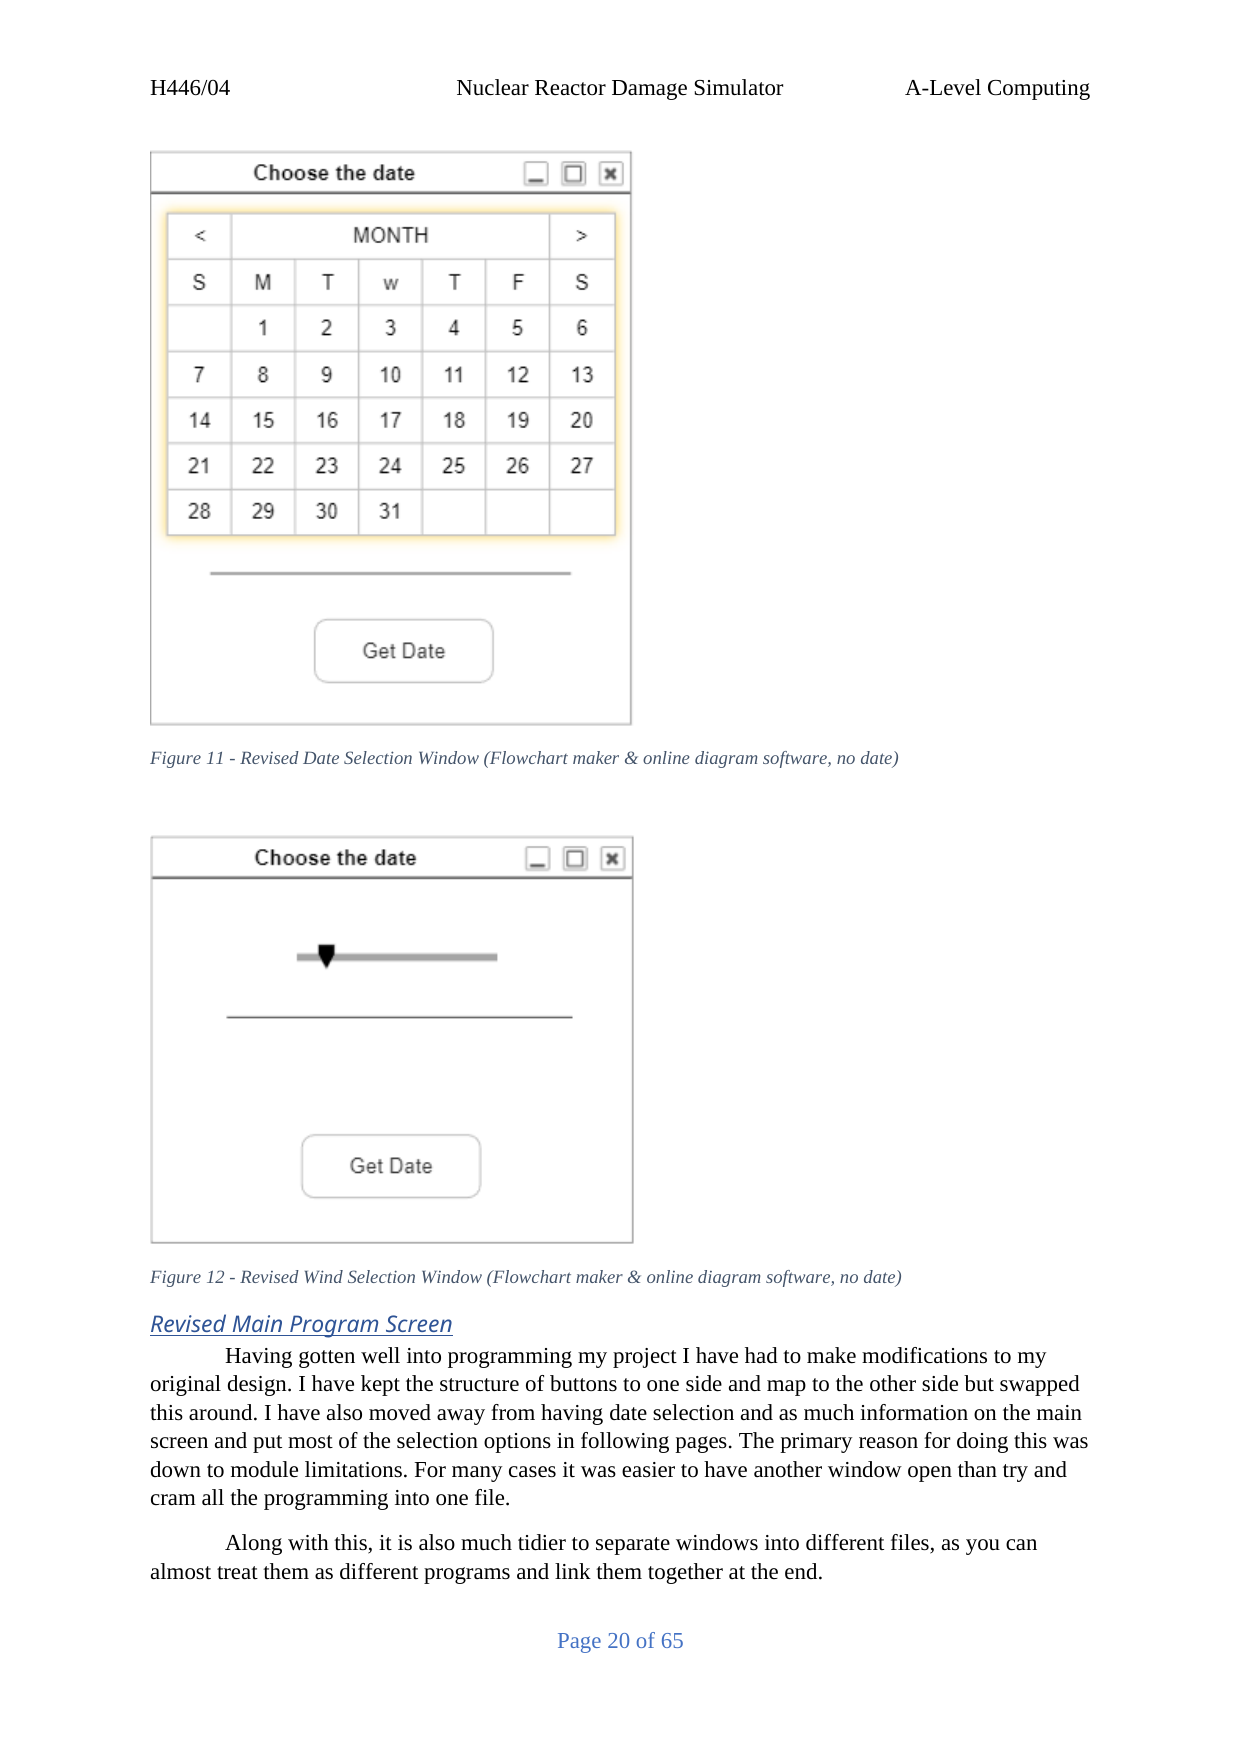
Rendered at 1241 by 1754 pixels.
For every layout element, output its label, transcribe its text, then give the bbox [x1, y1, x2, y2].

picture [150, 150, 635, 729]
text Having gotten well into programming my project I have had to make modifications to my original design. I have kept the structure of buttons to one side and map to the other side but swapped this around. I have also moved away from having date selection and as much information on the main screen and put most of the selection options in following pages. The primary reason for doing this was down to module limitations. For many cases it was easier to have another window open than try and cram all the programming into one file. [150, 1342, 1090, 1511]
subtitle Revised Main Program Screen [150, 1308, 1090, 1339]
text Along with this, it is also much tidier to separate windows into different files, as you can almost treat them as different programs and link them together at the end. [150, 1529, 1090, 1584]
picture [150, 834, 637, 1247]
